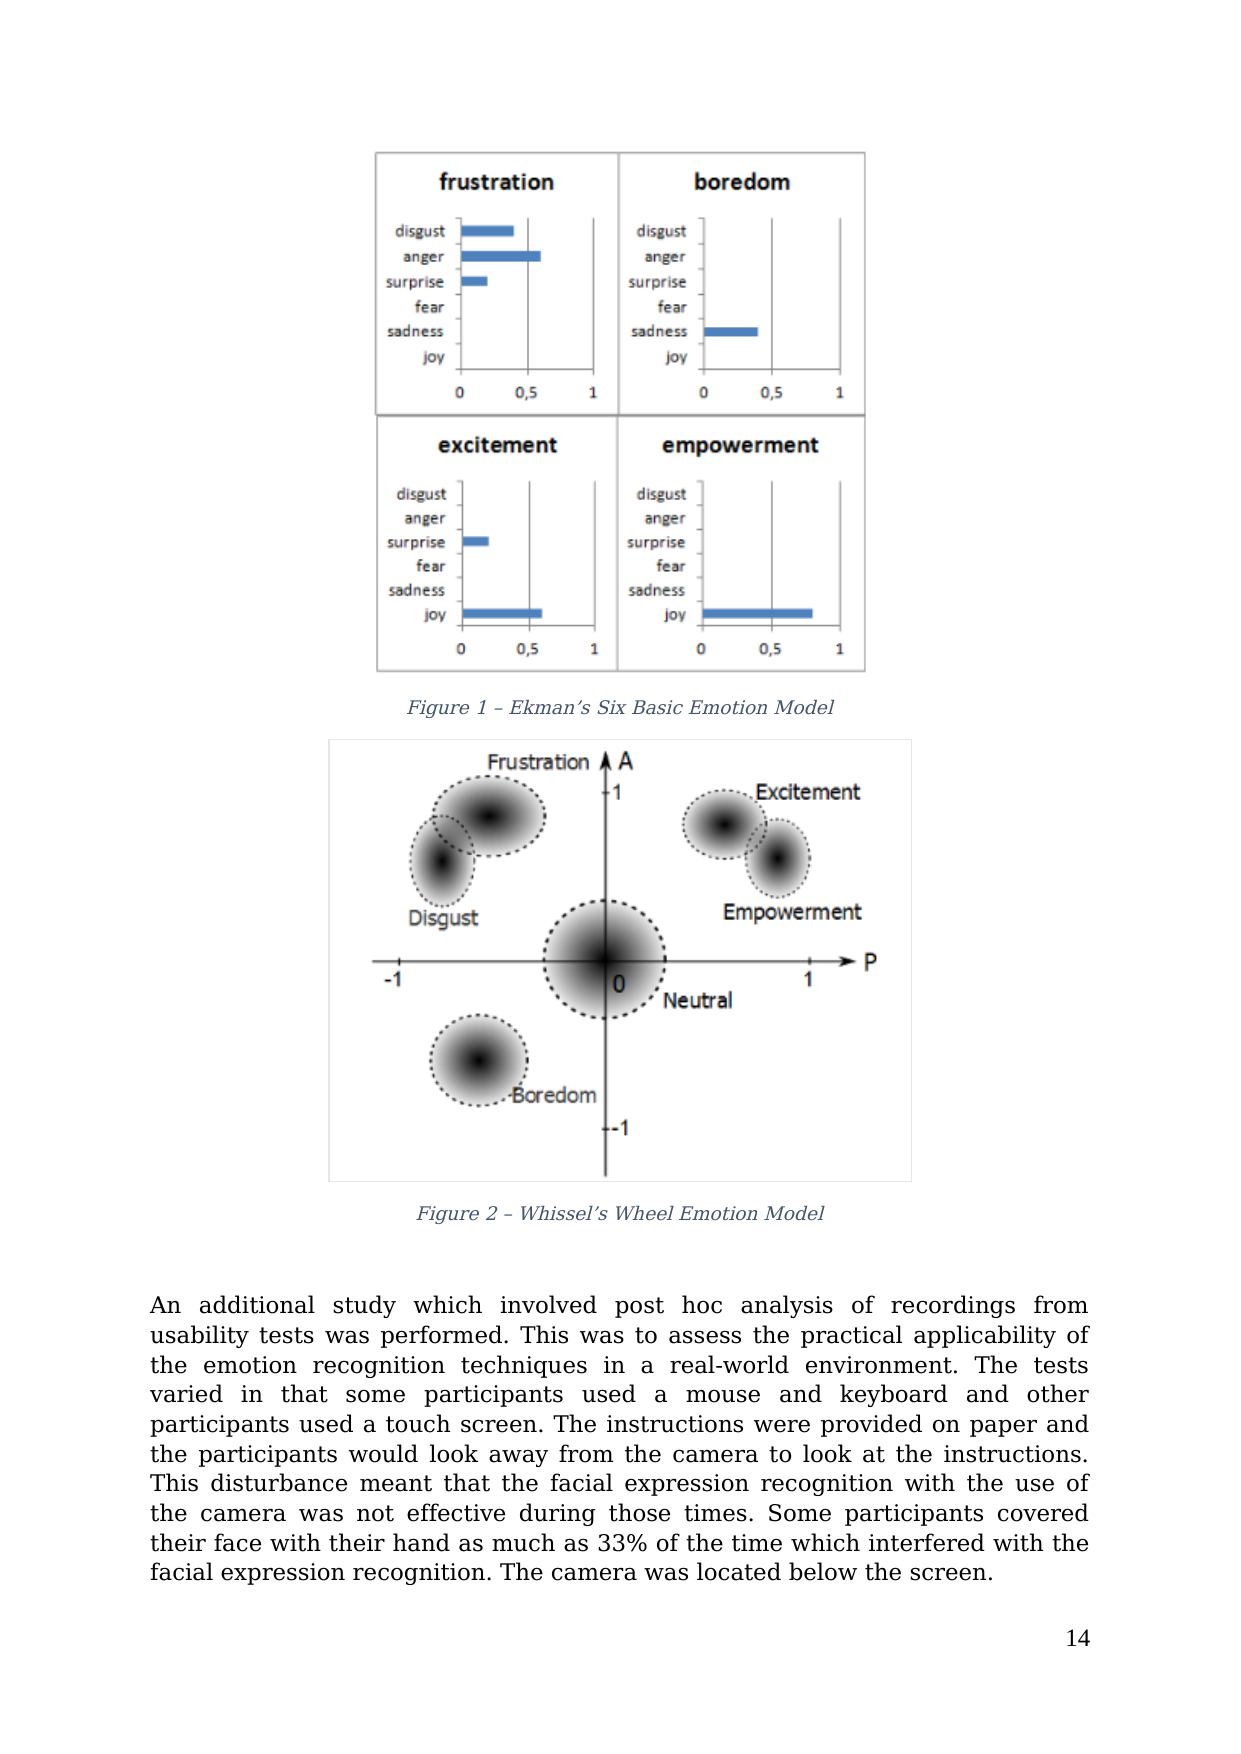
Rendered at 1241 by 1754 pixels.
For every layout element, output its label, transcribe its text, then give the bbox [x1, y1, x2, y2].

text An additional study which involved post hoc analysis of recordings from usability tests was performed. This was to assess the practical applicability of the emotion recognition techniques in a real-world environment. The tests varied in that some participants used a mouse and keyboard and other participants used a touch screen. The instructions were provided on paper and the participants would look away from the camera to look at the instructions. This disturbance meant that the facial expression recognition with the use of the camera was not effective during those times. Some participants covered their face with their hand as much as 33% of the time which interfered with the facial expression recognition. The camera was located below the screen. [150, 1291, 1090, 1586]
text Figure – Whissel’s Wheel Emotion Model [150, 1201, 1090, 1224]
text Figure – Ekman’s Six Basic Emotion Model [150, 695, 1090, 718]
picture [372, 150, 869, 677]
picture [330, 740, 911, 1181]
